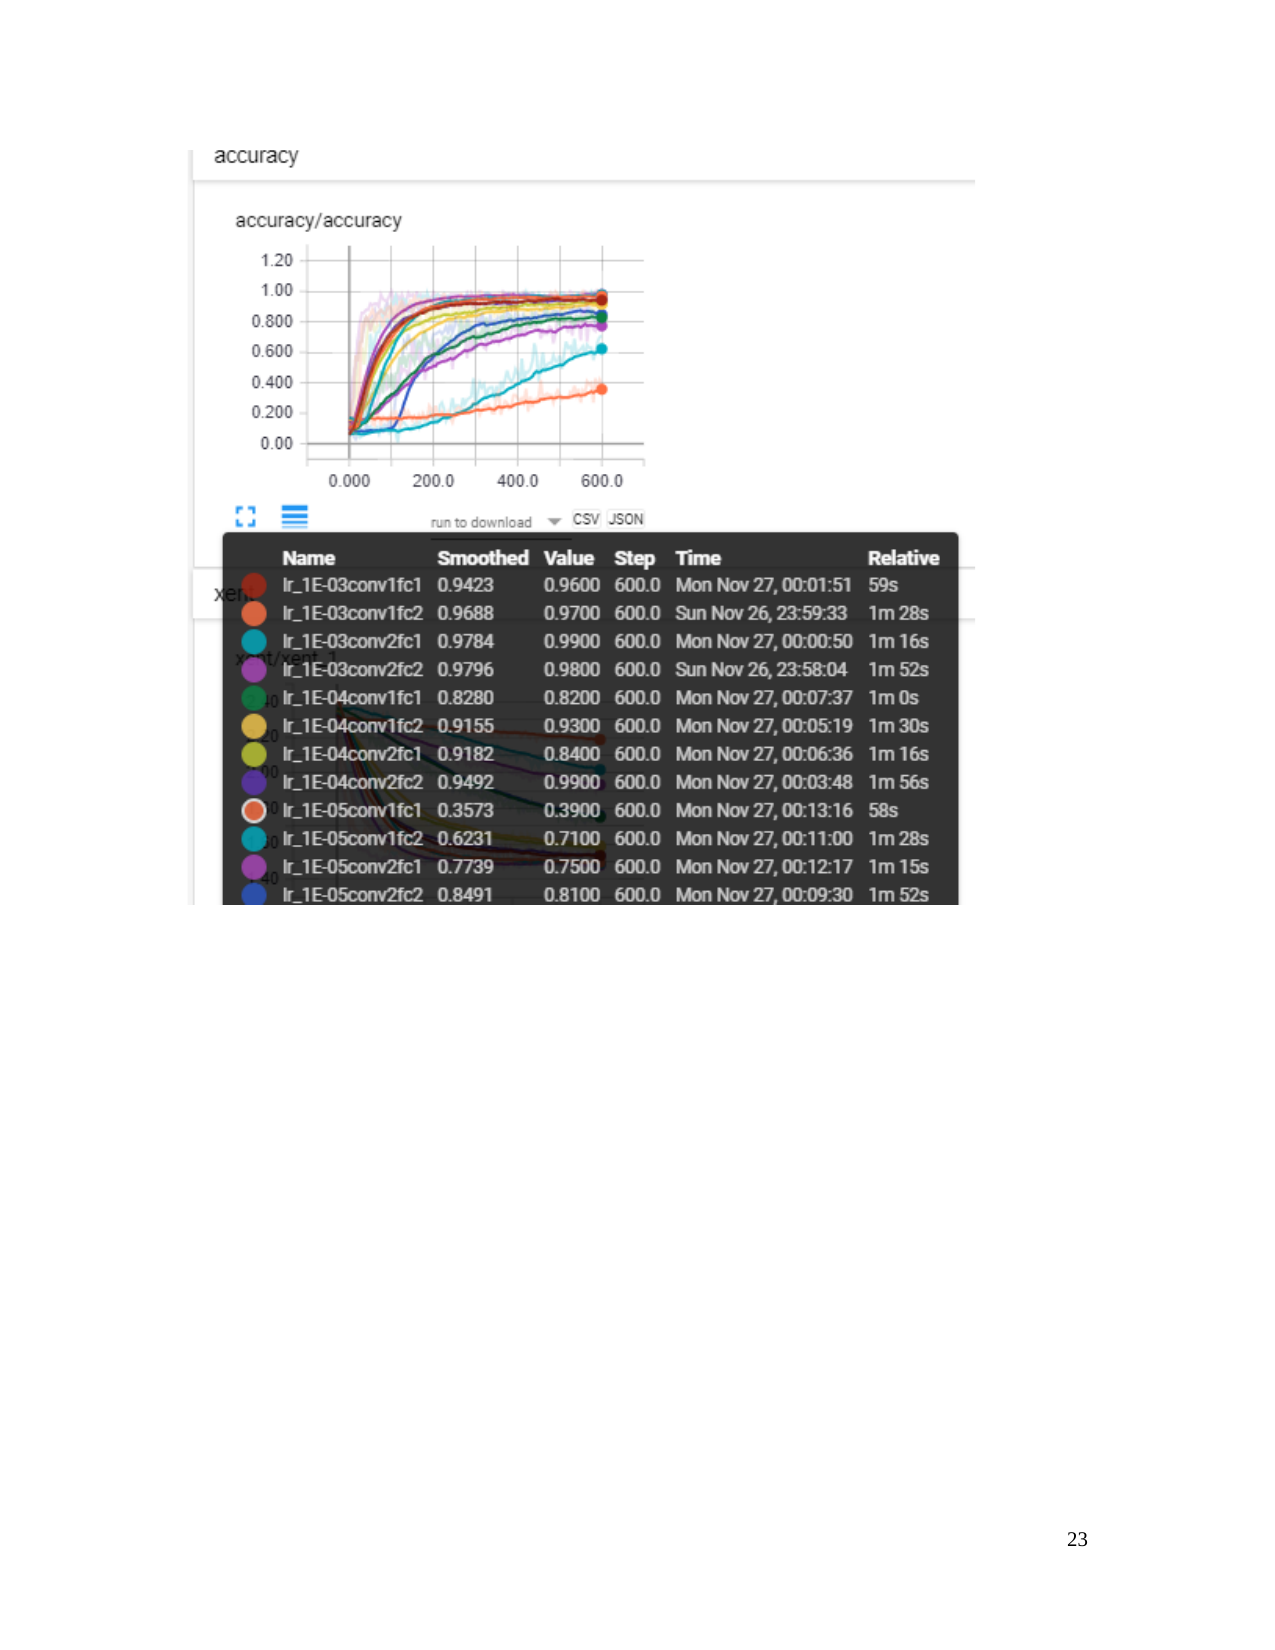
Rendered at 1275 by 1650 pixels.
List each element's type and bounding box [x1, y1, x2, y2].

picture [187, 150, 976, 905]
